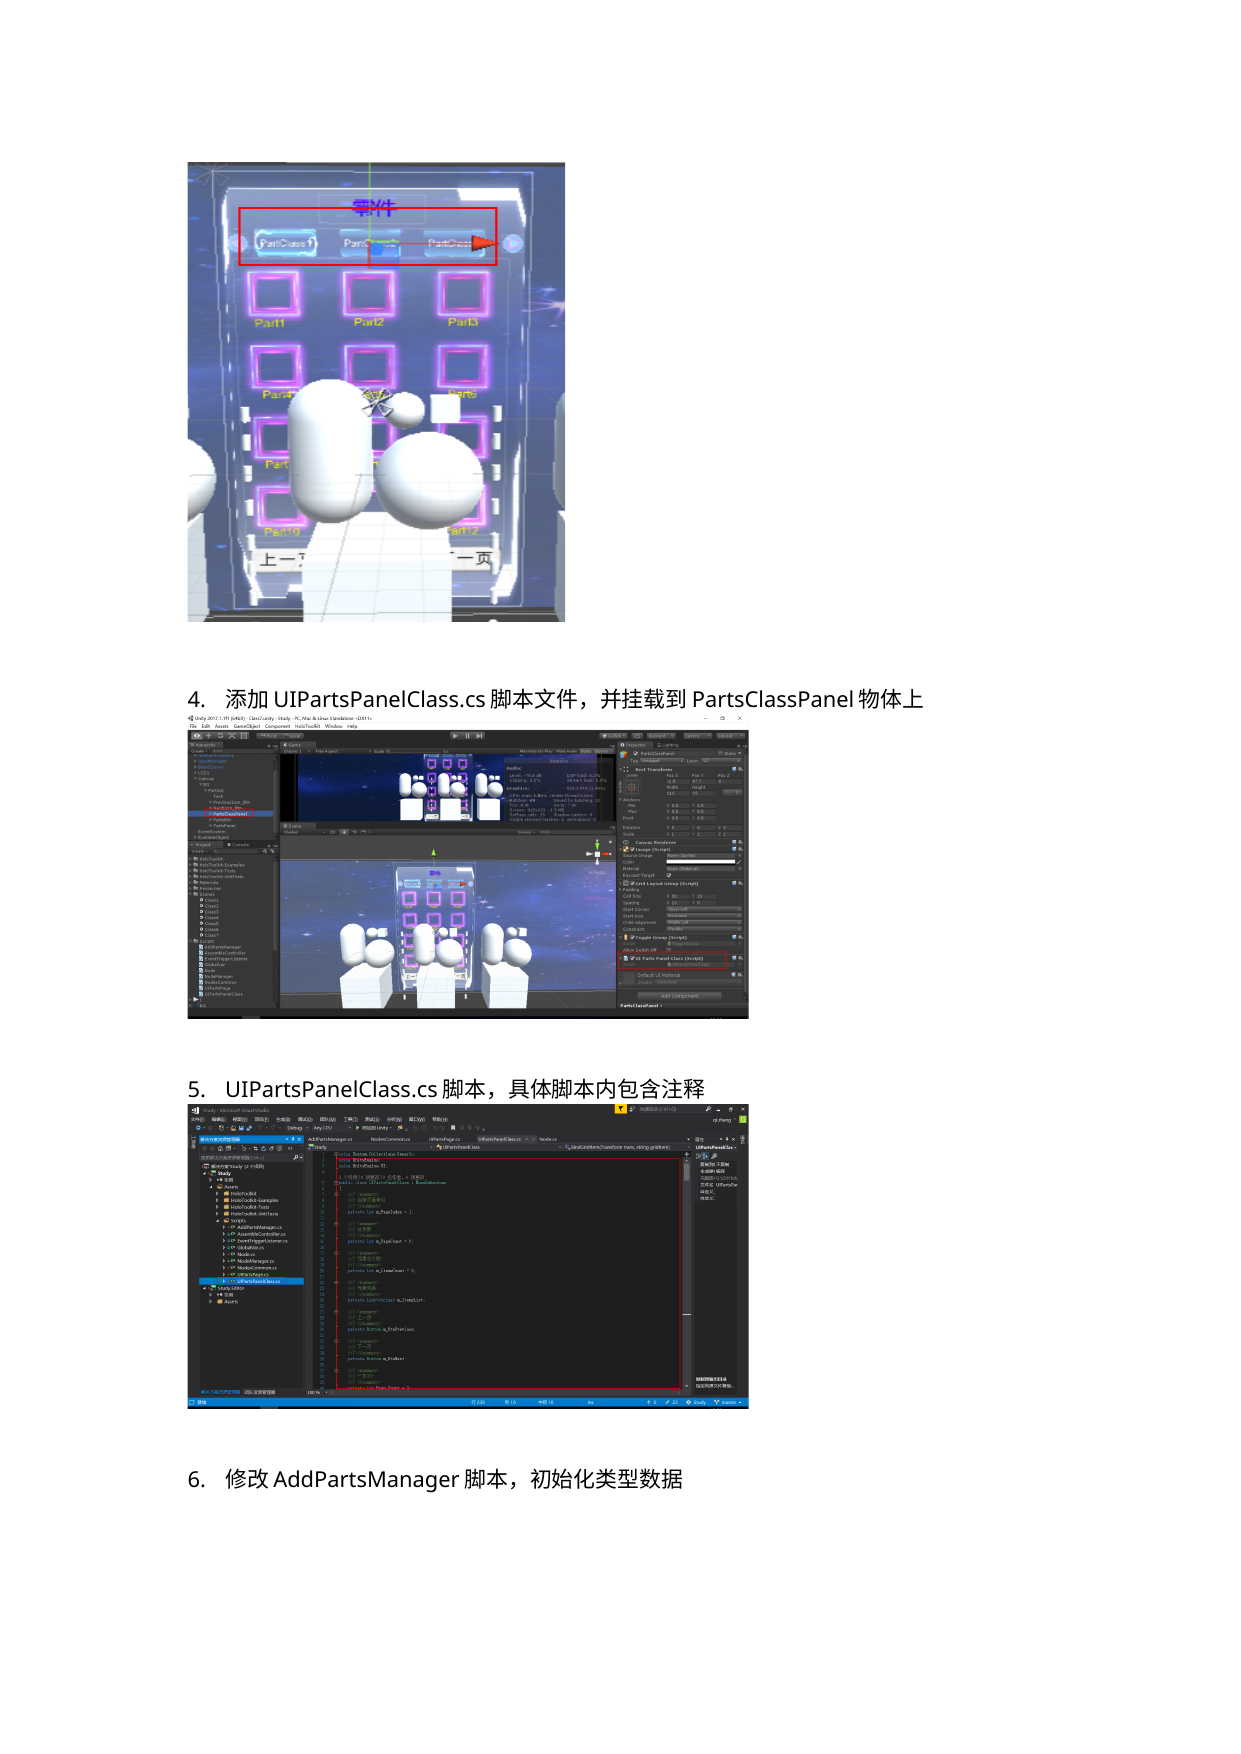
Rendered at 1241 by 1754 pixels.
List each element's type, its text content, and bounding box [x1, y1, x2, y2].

picture [187, 714, 749, 1019]
list UIPartsPanelClass.cs脚本，具体脚本内包含注释 [187, 1072, 1053, 1104]
picture [187, 162, 565, 622]
picture [187, 1104, 749, 1409]
list 添加UIPartsPanelClass.cs脚本文件，并挂载到PartsClassPanel物体上 [187, 682, 1053, 714]
list 修改AddPartsManager脚本，初始化类型数据 [187, 1462, 1053, 1494]
